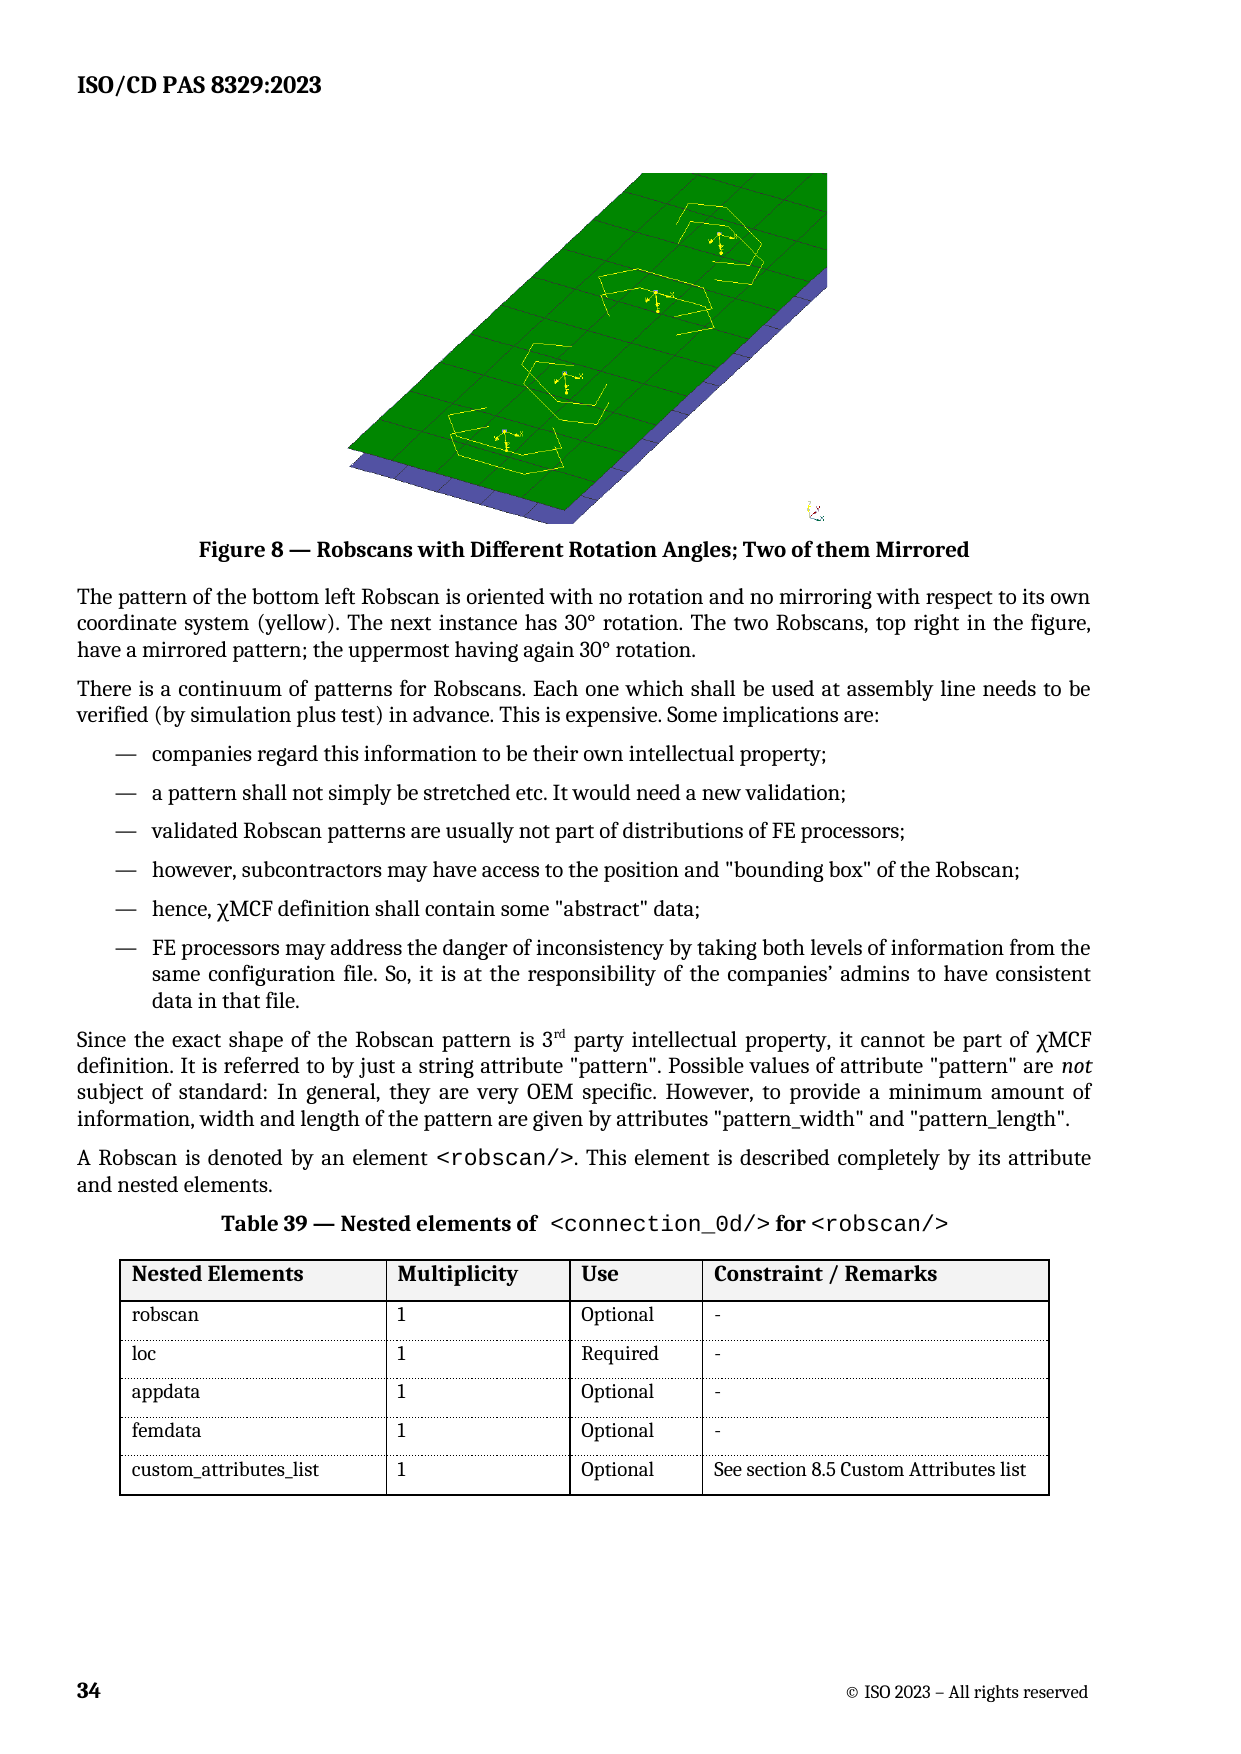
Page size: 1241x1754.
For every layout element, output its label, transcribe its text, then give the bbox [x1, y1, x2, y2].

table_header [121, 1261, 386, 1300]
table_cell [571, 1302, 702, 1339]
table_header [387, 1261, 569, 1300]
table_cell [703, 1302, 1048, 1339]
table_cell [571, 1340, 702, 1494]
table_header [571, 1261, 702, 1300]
text The pattern of the bottom left Robscan is oriented with no rotation and no mirroring with respect to its own coordinate system (yellow). The next instance has 30° rotation. The two Robscans, top right in the figure, have a mirrored pattern; the uppermost having again 30° rotation. [77, 584, 1092, 663]
list hence, χMCF definition shall contain some "abstract" data; [114, 896, 1092, 922]
list FE processors may address the danger of inconsistency by taking both levels of information from the same configuration file. So, it is at the responsibility of the companies’ admins to have consistent data in that file. [114, 935, 1092, 1014]
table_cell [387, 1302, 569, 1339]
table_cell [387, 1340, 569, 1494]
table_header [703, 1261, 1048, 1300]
list a pattern shall not simply be stretched etc. It would need a new validation; [114, 779, 1092, 806]
list validated Robscan patterns are usually not part of distributions of FE processors; [114, 818, 1092, 844]
list however, subcontractors may have access to the position and "bounding box" of the Robscan; [114, 857, 1092, 883]
text Table 39 — Nested elements of <connection_0d/> for <robscan/> [77, 1211, 1092, 1238]
list companies regard this information to be their own intellectual property; [114, 741, 1092, 767]
text A Robscan is denoted by an element <robscan/>. This element is described completely by its attribute and nested elements. [77, 1144, 1092, 1198]
text There is a continuum of patterns for Robscans. Each one which shall be used at assembly line needs to be verified (by simulation plus test) in advance. This is expensive. Some implications are: [77, 675, 1092, 728]
text Figure 8 — Robscans with Different Rotation Angles; Two of them Mirrored [77, 537, 1092, 563]
text Since the exact shape of the Robscan pattern is 3rd party intellectual property, it cannot be part of χMCF definition. It is referred to by just a string attribute "pattern". Possible values of attribute "pattern" are not subject of standard: In general, they are very OEM specific. However, to provide a minimum amount of information, width and length of the pattern are given by attributes "pattern_width" and "pattern_length". [77, 1026, 1092, 1132]
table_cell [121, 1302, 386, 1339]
picture [342, 173, 828, 524]
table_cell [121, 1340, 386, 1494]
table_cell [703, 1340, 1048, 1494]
